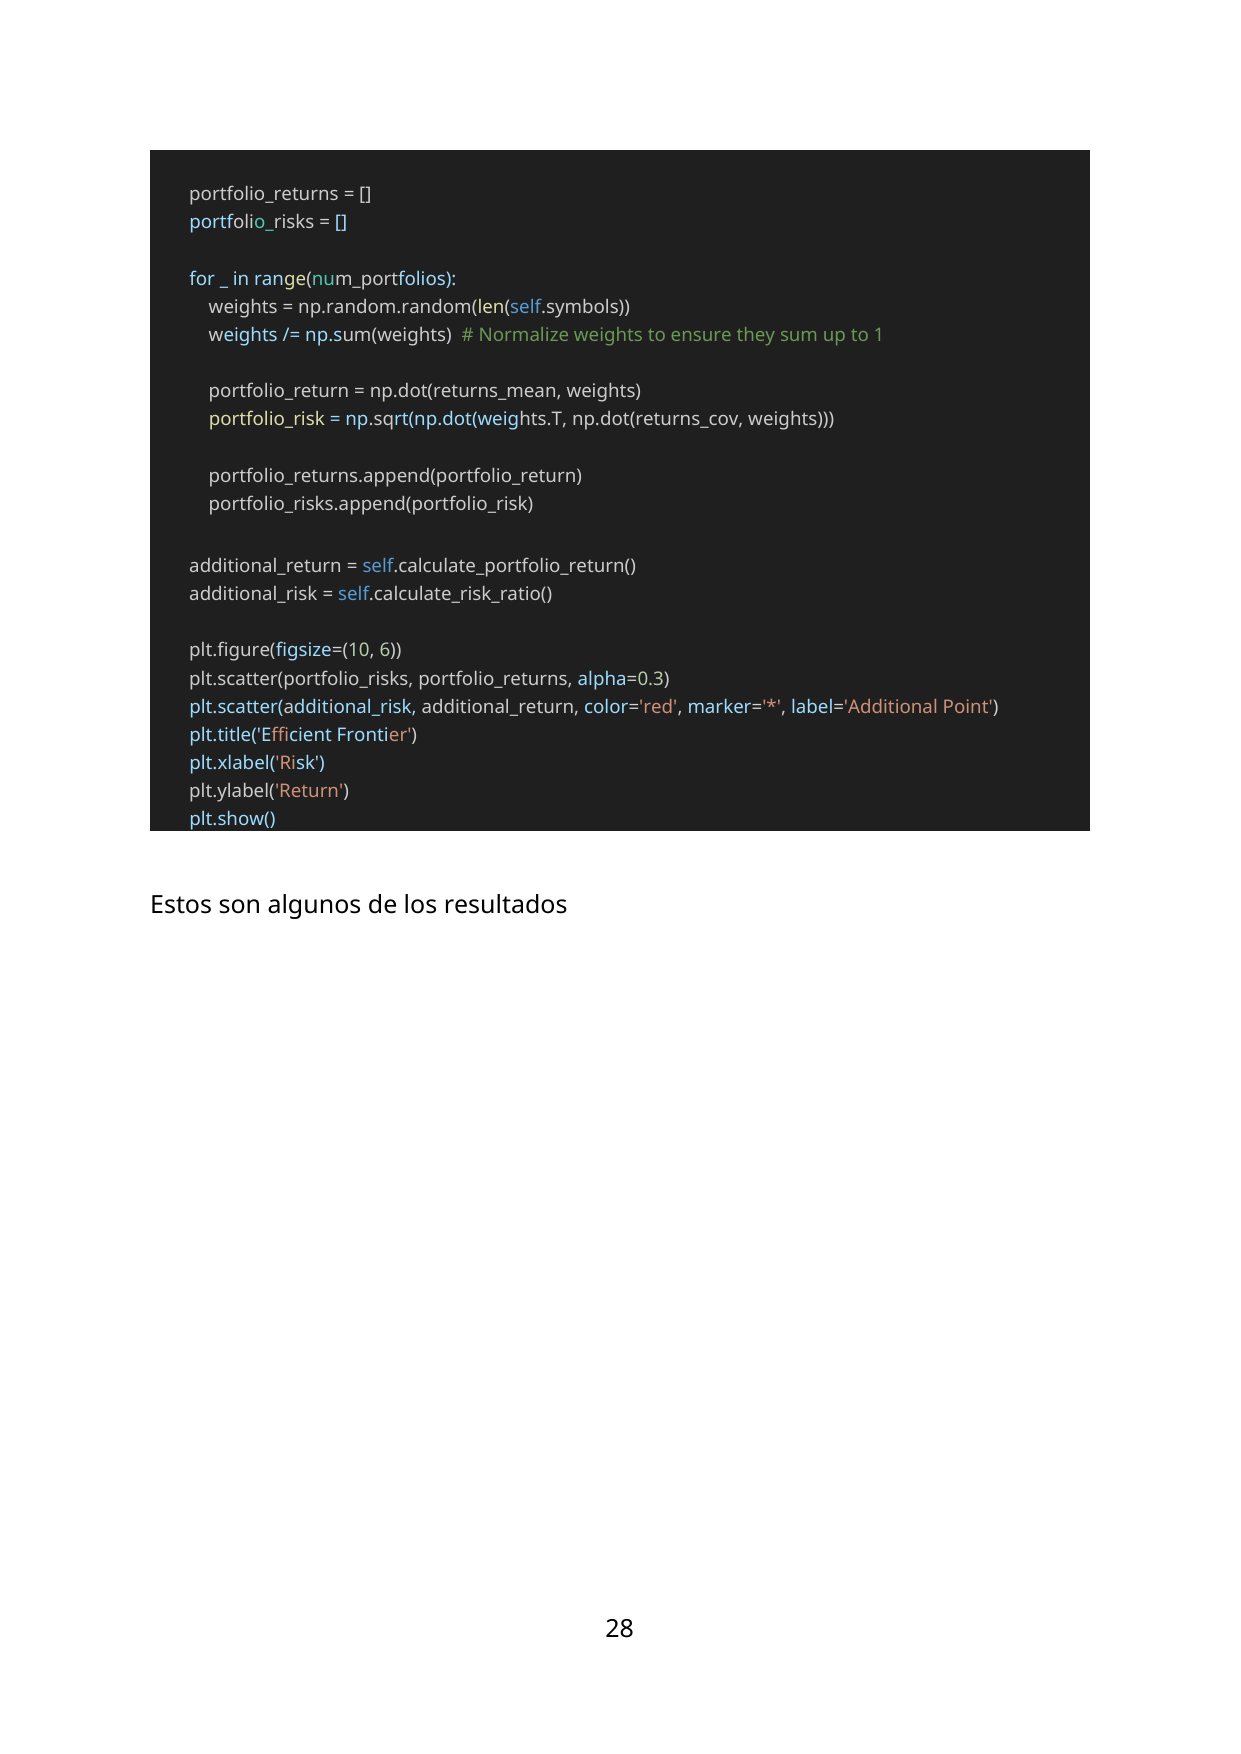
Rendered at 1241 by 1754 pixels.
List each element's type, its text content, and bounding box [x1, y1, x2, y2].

text portfolio_risks = [] [150, 206, 1090, 234]
text weights /= np.sum(weights) # Normalize weights to ensure they sum up to 1 [150, 319, 1090, 347]
text portfolio_returns.append(portfolio_return) [150, 459, 1090, 487]
text additional_risk = self.calculate_risk_ratio() [150, 578, 1090, 606]
text portfolio_returns = [] [150, 178, 1090, 206]
text portfolio_return = np.dot(returns_mean, weights) [150, 375, 1090, 403]
text additional_return = self.calculate_portfolio_return() [150, 550, 1090, 578]
text plt.scatter(additional_risk, additional_return, color='red', marker='*', label='Additional Point') [150, 690, 1090, 718]
text plt.figure(figsize=(10, 6)) [150, 634, 1090, 662]
text portfolio_risks.append(portfolio_risk) [150, 487, 1090, 516]
text plt.scatter(portfolio_risks, portfolio_returns, alpha=0.3) [150, 662, 1090, 690]
text for _ in range(num_portfolios): [150, 262, 1090, 291]
text plt.show() [150, 803, 1090, 831]
text plt.title('Efficient Frontier') [150, 718, 1090, 747]
text Estos son algunos de los resultados [150, 887, 1090, 921]
text plt.xlabel('Risk') [150, 747, 1090, 775]
text portfolio_risk = np.sqrt(np.dot(weights.T, np.dot(returns_cov, weights))) [150, 403, 1090, 431]
text plt.ylabel('Return') [150, 775, 1090, 803]
text weights = np.random.random(len(self.symbols)) [150, 291, 1090, 319]
